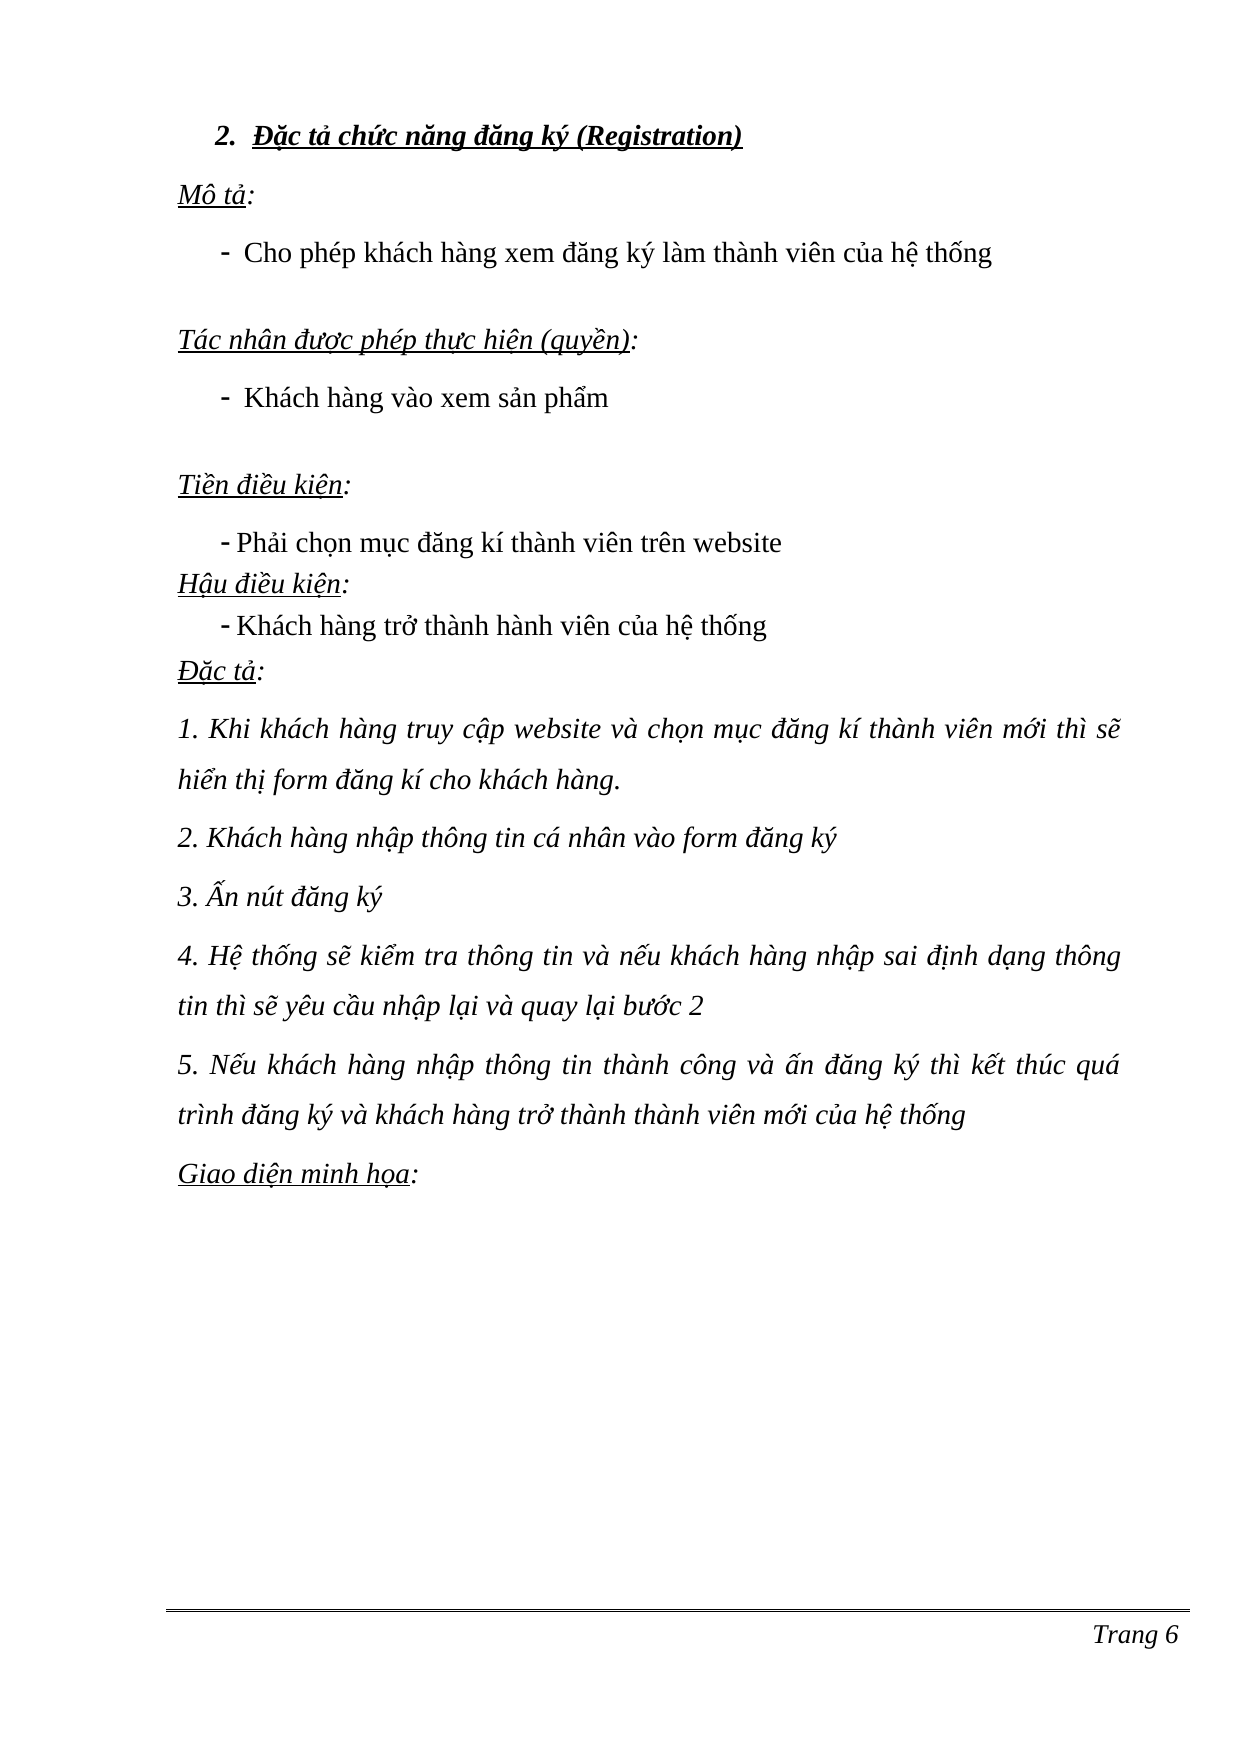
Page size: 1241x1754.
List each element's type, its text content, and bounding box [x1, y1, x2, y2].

text 5. Nếu khách hàng nhập thông tin thành công và ấn đăng ký thì kết thúc quá trình đăng ký và khách hàng trở thành thành viên mới của hệ thống [177, 1047, 1122, 1131]
list Khách hàng vào xem sản phẩm [220, 380, 1122, 414]
list Khách hàng trở thành hành viên của hệ thống [220, 608, 1122, 641]
list Cho phép khách hàng xem đăng ký làm thành viên của hệ thống [220, 235, 1122, 269]
text Đặc tả: [177, 653, 1122, 686]
text 2. Khách hàng nhập thông tin cá nhân vào form đăng ký [177, 821, 1122, 854]
text 3. Ấn nút đăng ký [177, 879, 1122, 913]
text Hậu điều kiện: [177, 567, 1122, 600]
list Phải chọn mục đăng kí thành viên trên website [220, 525, 1122, 559]
text Mô tả: [177, 177, 1122, 210]
text 1. Khi khách hàng truy cập website và chọn mục đăng kí thành viên mới thì sẽ hiển thị form đăng kí cho khách hàng. [177, 712, 1122, 795]
list Đặc tả chức năng đăng ký (Registration) [215, 118, 1122, 152]
text 4. Hệ thống sẽ kiểm tra thông tin và nếu khách hàng nhập sai định dạng thông tin thì sẽ yêu cầu nhập lại và quay lại bước 2 [177, 938, 1122, 1022]
text Giao diện minh họa: [177, 1156, 1122, 1189]
text Tiền điều kiện: [177, 467, 1122, 500]
text Tác nhân được phép thực hiện (quyền): [177, 322, 1122, 355]
